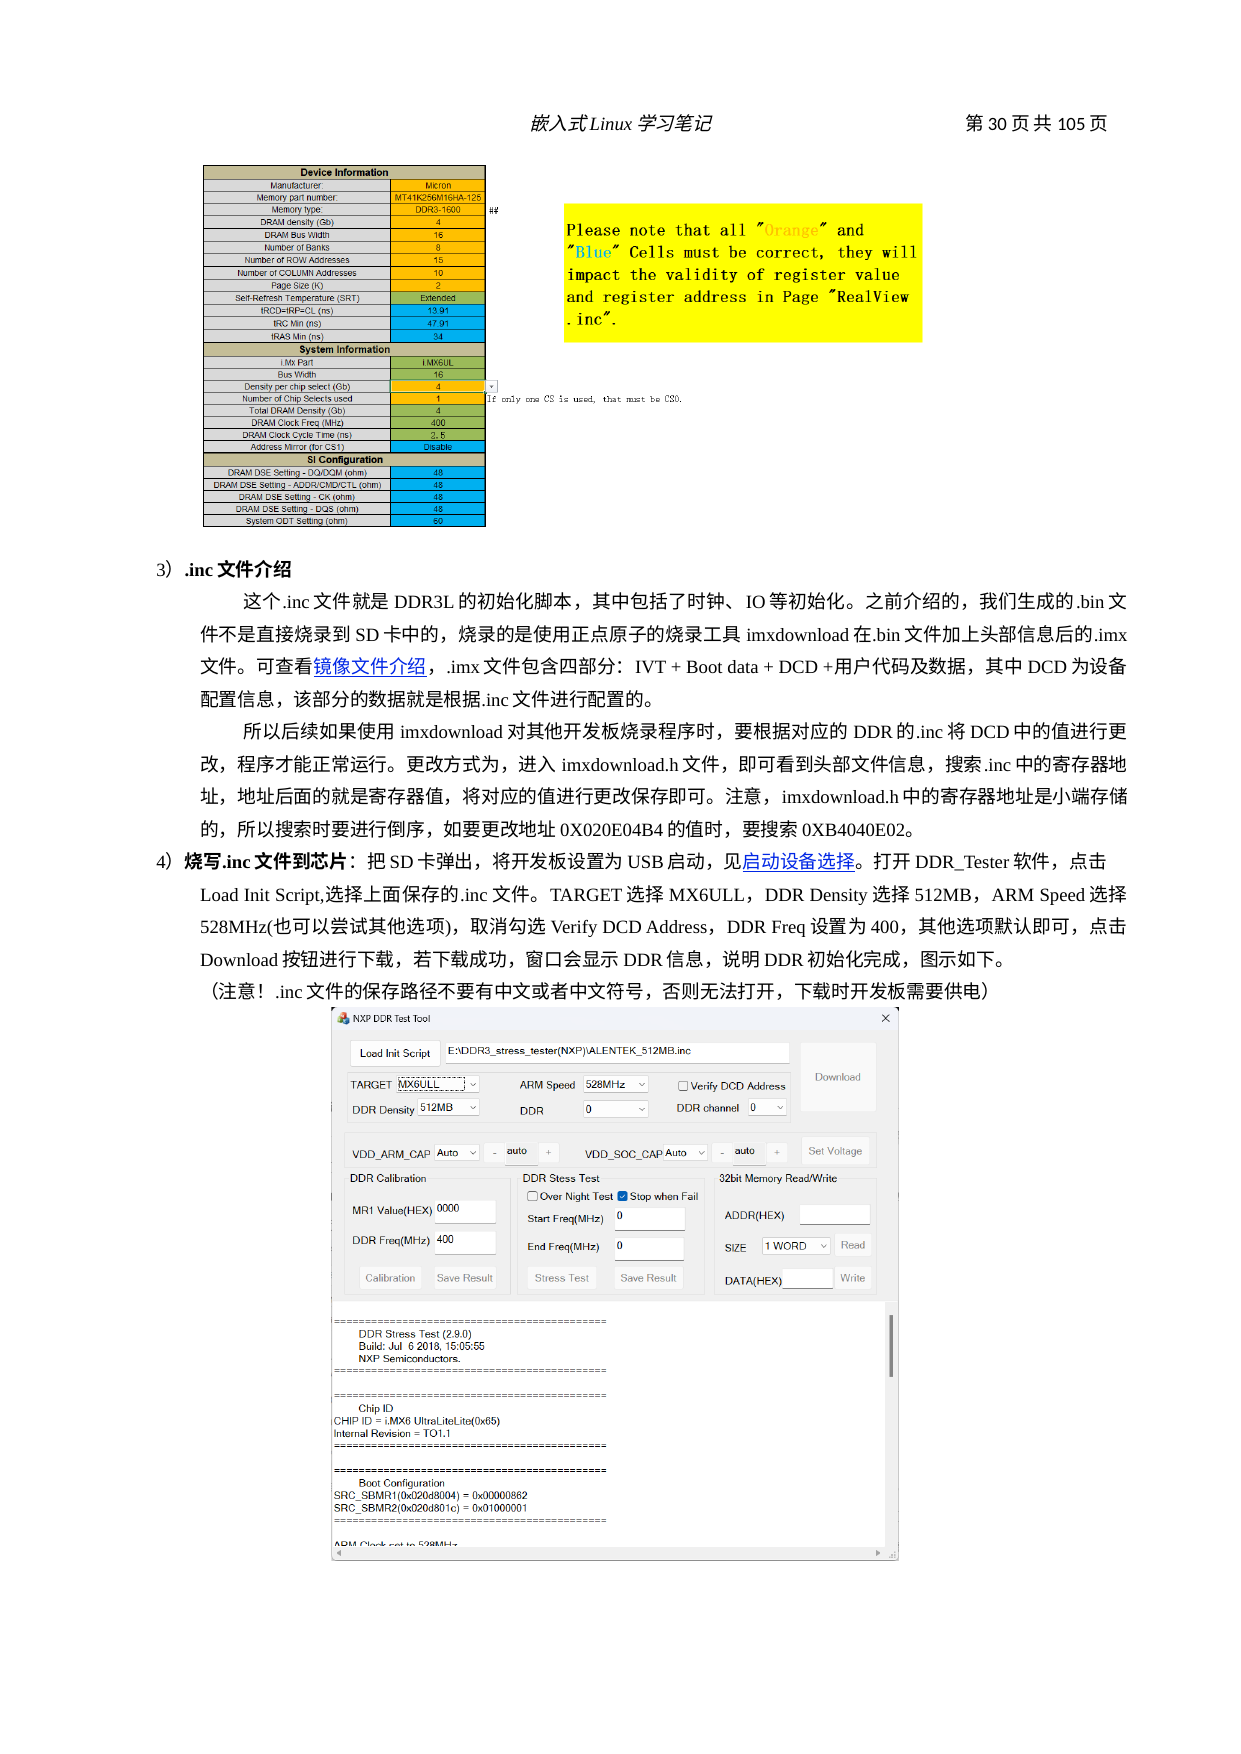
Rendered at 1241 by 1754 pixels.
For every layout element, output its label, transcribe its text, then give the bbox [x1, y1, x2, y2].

text Load Init Script,选择上面保存的.inc文件。TARGET选择MX6ULL，DDR Density选择512MB，ARM Speed选择528MHz(也可以尝试其他选项)，取消勾选Verify DCD Address，DDR Freq设置为400，其他选项默认即可，点击Download按钮进行下载，若下载成功，窗口会显示DDR信息，说明DDR初始化完成，图示如下。 [200, 877, 1128, 974]
text 3）.inc文件介绍 [156, 552, 1128, 584]
text 4）烧写.inc文件到芯片：把SD卡弹出，将开发板设置为USB启动，见启动设备选择。打开DDR_Tester软件，点击 [156, 844, 1128, 877]
picture [200, 162, 926, 529]
text （注意！.inc文件的保存路径不要有中文或者中文符号，否则无法打开，下载时开发板需要供电） [200, 974, 1128, 1007]
text 这个.inc文件就是DDR3L的初始化脚本，其中包括了时钟、IO等初始化。之前介绍的，我们生成的.bin文件不是直接烧录到SD卡中的，烧录的是使用正点原子的烧录工具imxdownload在.bin文件加上头部信息后的.imx文件。可查看镜像文件介绍，.imx文件包含四部分：IVT + Boot data + DCD +用户代码及数据，其中DCD为设备配置信息，该部分的数据就是根据.inc文件进行配置的。 [200, 584, 1128, 714]
picture [331, 1007, 899, 1561]
text 所以后续如果使用imxdownload对其他开发板烧录程序时，要根据对应的DDR的.inc将DCD中的值进行更改，程序才能正常运行。更改方式为，进入imxdownload.h文件，即可看到头部文件信息，搜索.inc中的寄存器地址，地址后面的就是寄存器值，将对应的值进行更改保存即可。注意，imxdownload.h中的寄存器地址是小端存储的，所以搜索时要进行倒序，如要更改地址0X020E04B4的值时，要搜索0XB4040E02。 [200, 714, 1128, 844]
